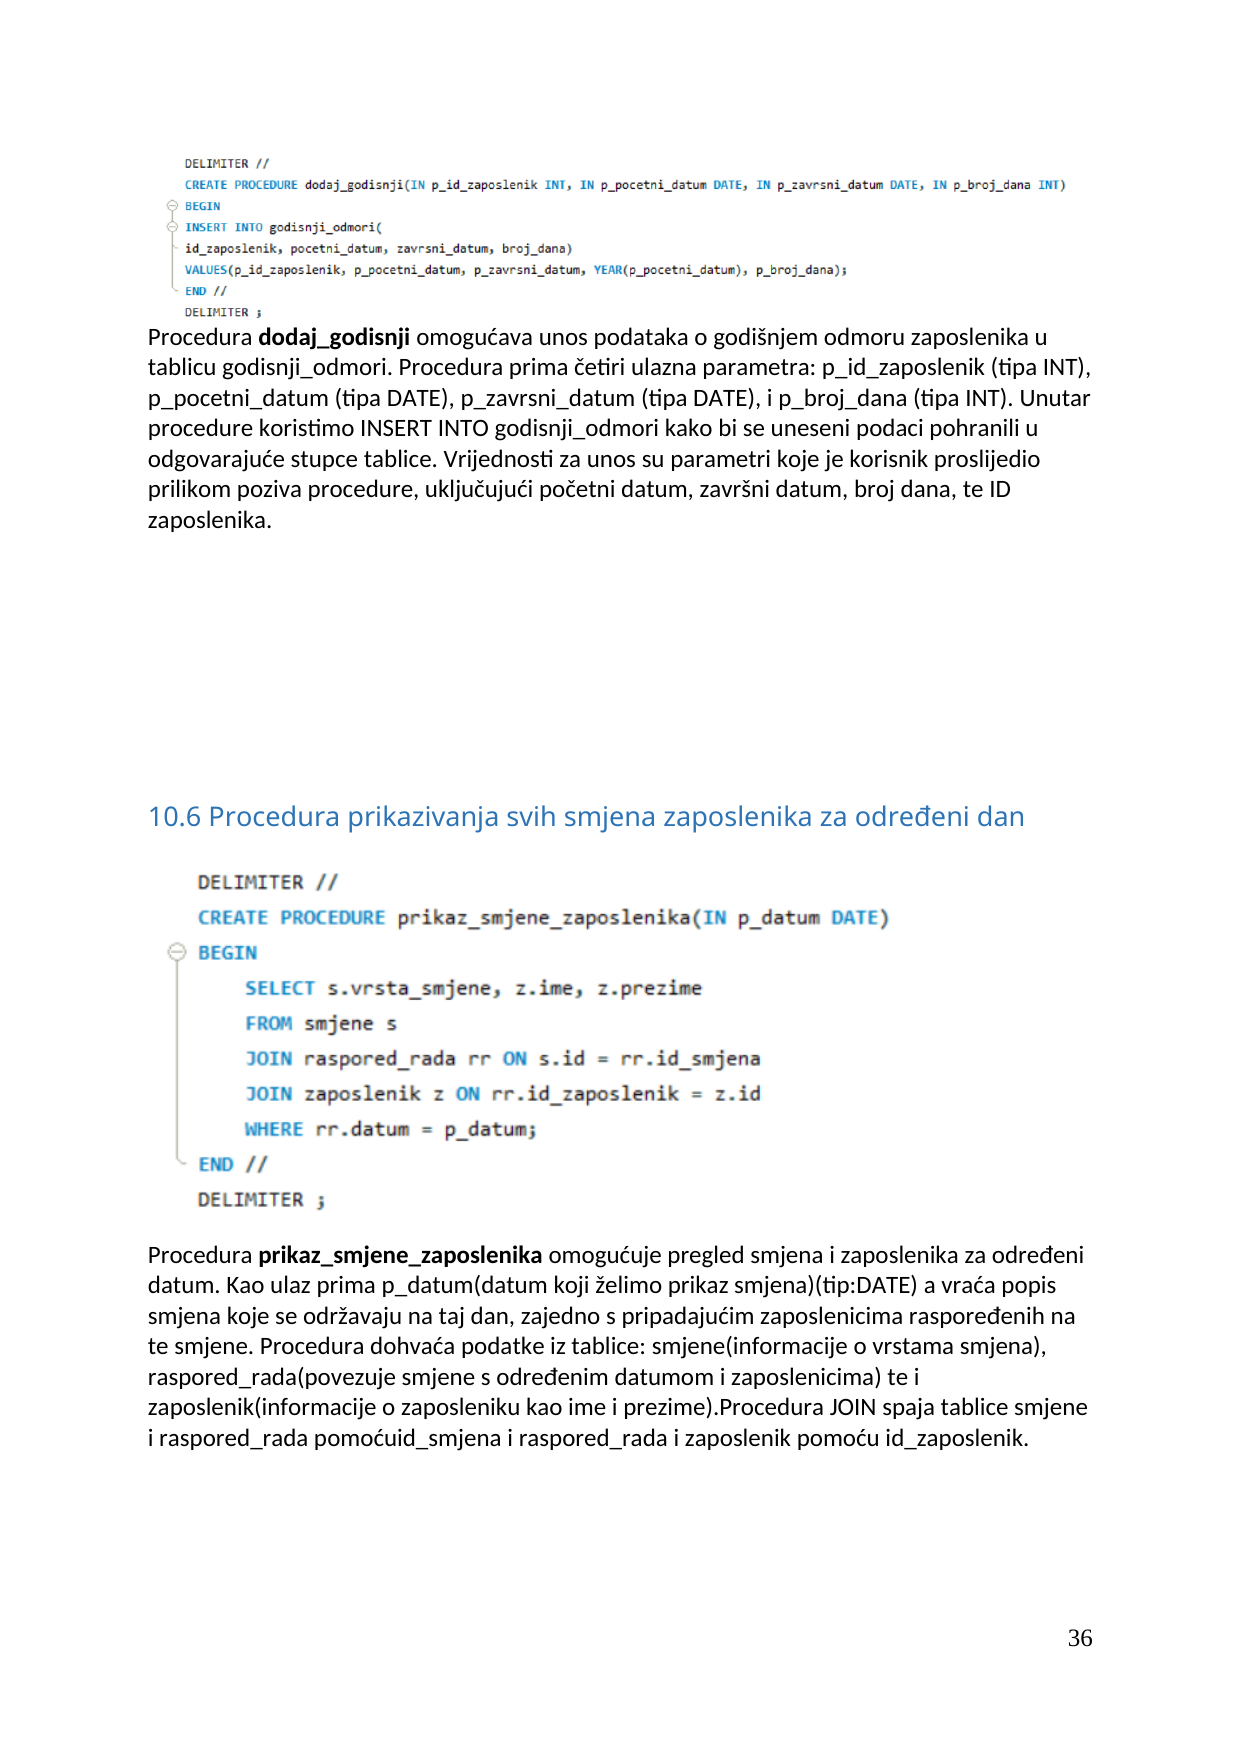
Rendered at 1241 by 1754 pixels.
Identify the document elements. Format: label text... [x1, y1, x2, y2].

text Procedura dodaj_godisnji omogućava unos podataka o godišnjem odmoru zaposlenika u tablicu godisnji_odmori. Procedura prima četiri ulazna parametra: p_id_zaposlenik (tipa INT), p_pocetni_datum (tipa DATE), p_zavrsni_datum (tipa DATE), i p_broj_dana (tipa INT). Unutar procedure koristimo INSERT INTO godisnji_odmori kako bi se uneseni podaci pohranili u odgovarajuće stupce tablice. Vrijednosti za unos su parametri koje je korisnik proslijedio prilikom poziva procedure, uključujući početni datum, završni datum, broj dana, te ID zaposlenika. [148, 321, 1093, 535]
subtitle 10.6 Procedura prikazivanja svih smjena zaposlenika za određeni dan [148, 798, 1093, 834]
text Procedura prikaz_smjene_zaposlenika omogućuje pregled smjena i zaposlenika za određeni datum. Kao ulaz prima p_datum(datum koji želimo prikaz smjena)(tip:DATE) a vraća popis smjena koje se održavaju na taj dan, zajedno s pripadajućim zaposlenicima raspoređenih na te smjene. Procedura dohvaća podatke iz tablice: smjene(informacije o vrstama smjena), raspored_rada(povezuje smjene s određenim datumom i zaposlenicima) te i zaposlenik(informacije o zaposleniku kao ime i prezime).Procedura JOIN spaja tablice smjene i raspored_rada pomoćuid_smjena i raspored_rada i zaposlenik pomoću id_zaposlenik. [148, 1239, 1093, 1452]
